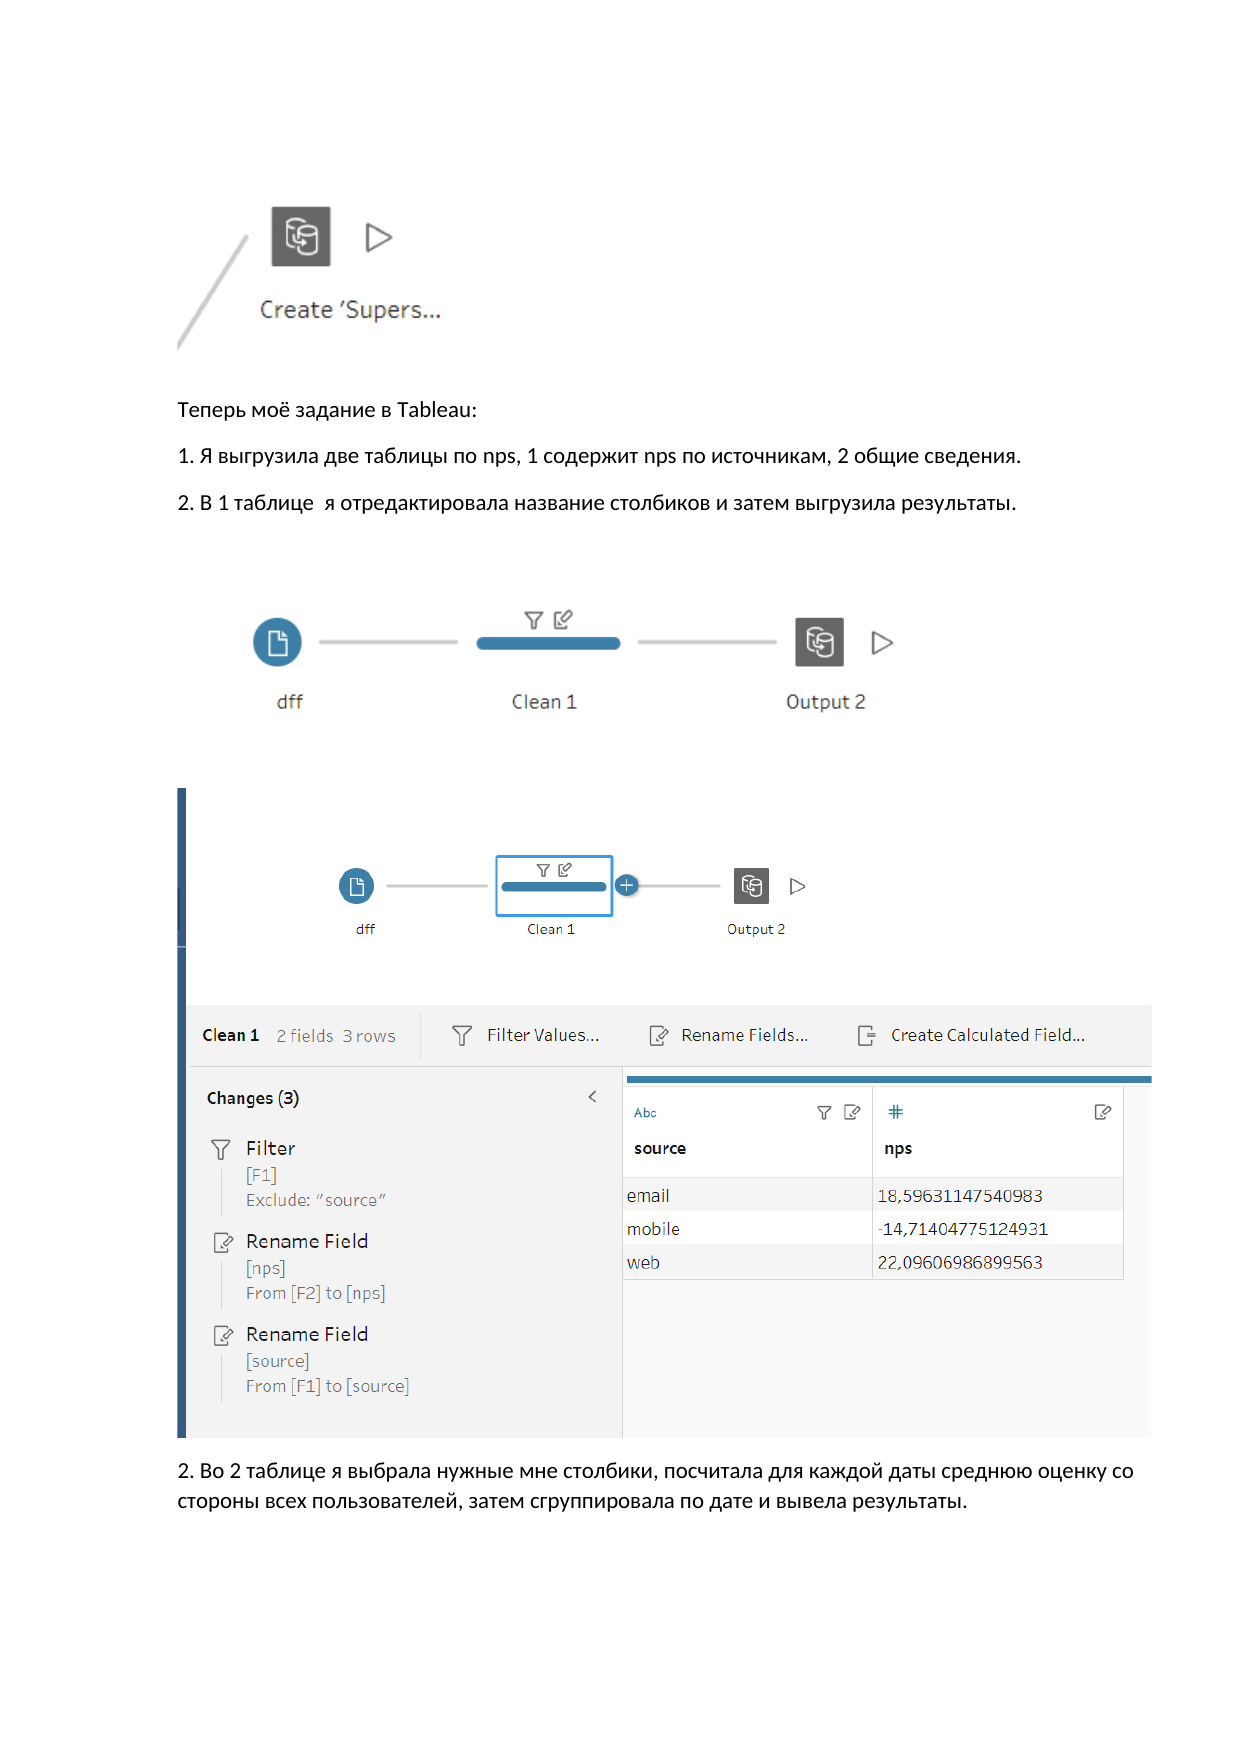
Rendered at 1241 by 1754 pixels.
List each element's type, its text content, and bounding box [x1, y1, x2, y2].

text 2. В 1 таблице я отредактировала название столбиков и затем выгрузила результаты. [177, 488, 1152, 517]
text Теперь моё задание в Tableau: [177, 395, 1152, 423]
picture [177, 118, 482, 376]
picture [177, 788, 1152, 1438]
picture [177, 535, 1152, 770]
text 1. Я выгрузила две таблицы по nps, 1 содержит nps по источникам, 2 общие сведения. [177, 442, 1152, 470]
text 2. Во 2 таблице я выбрала нужные мне столбики, посчитала для каждой даты среднюю оценку со стороны всех пользователей, затем сгруппировала по дате и вывела результаты. [177, 1456, 1152, 1514]
